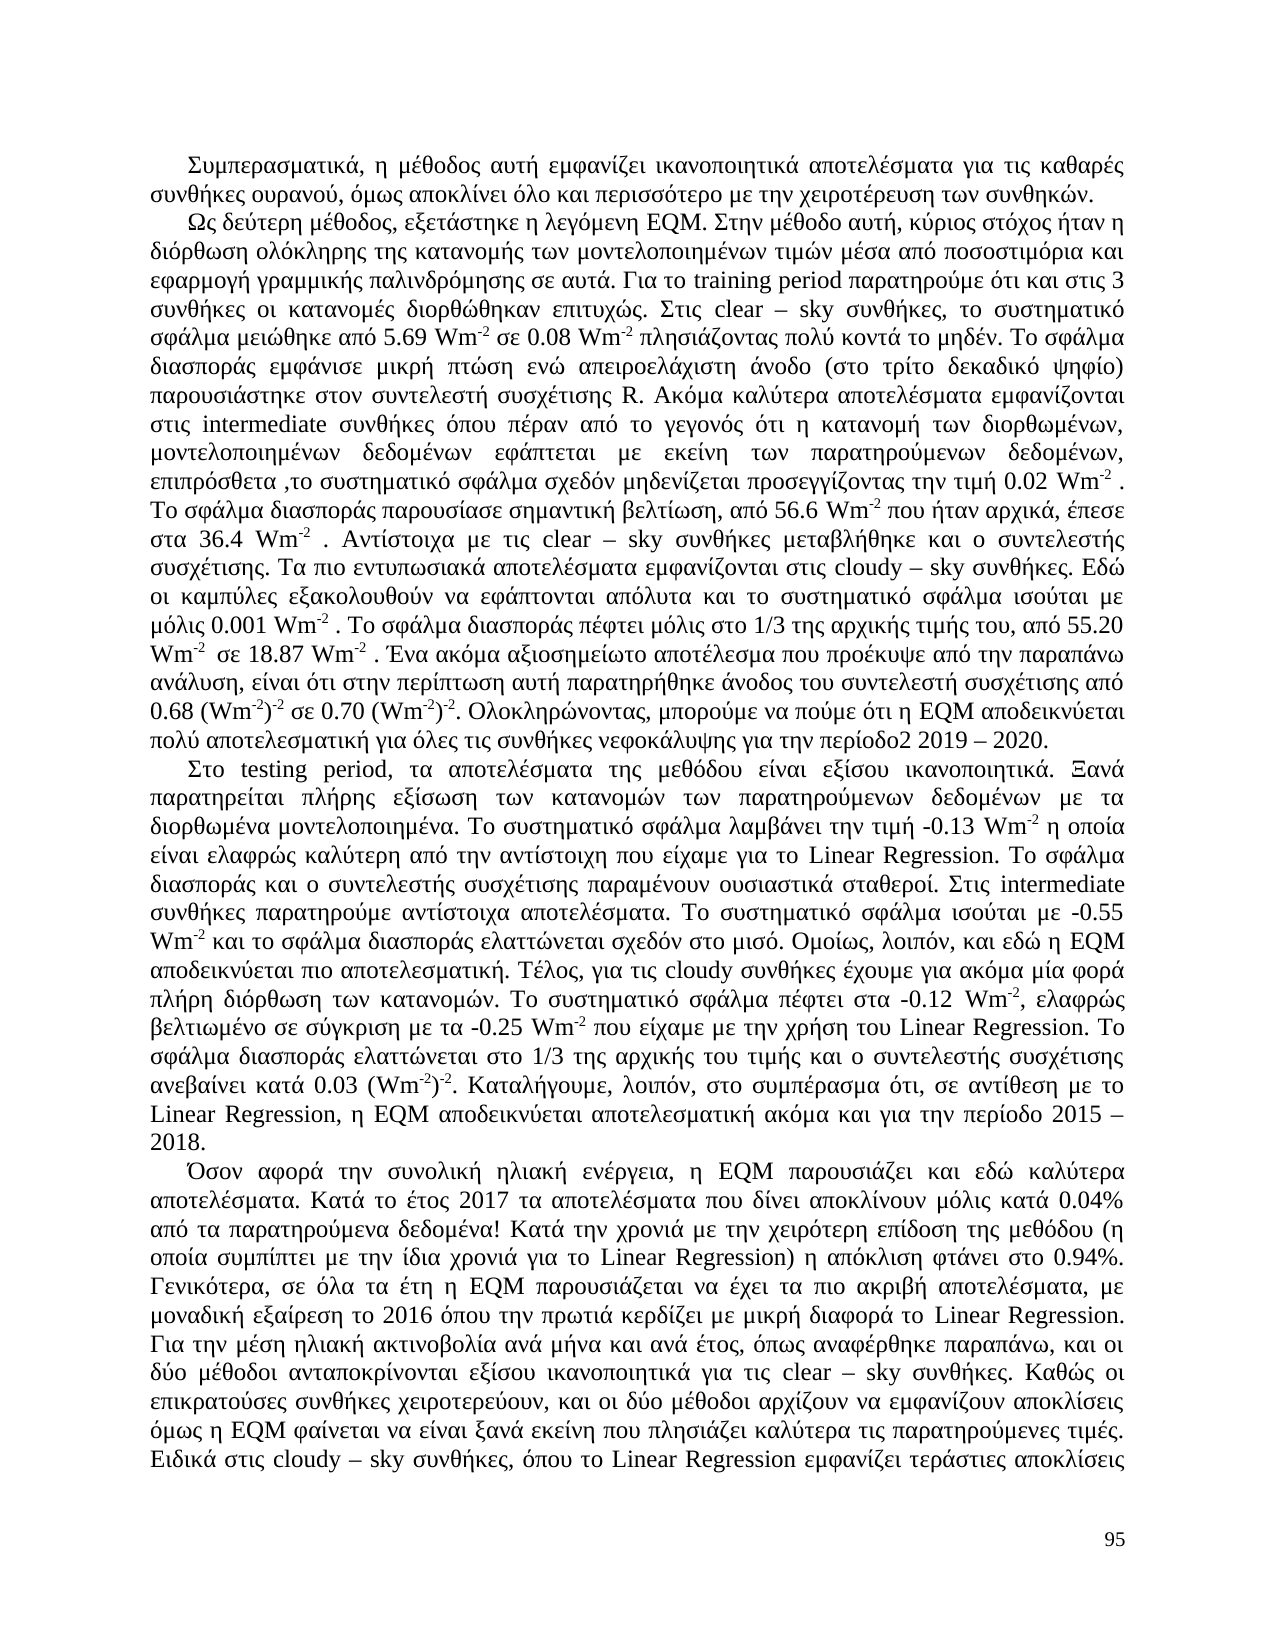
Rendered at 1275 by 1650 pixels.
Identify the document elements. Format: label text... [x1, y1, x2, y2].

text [150, 1156, 1125, 1472]
text Ως δεύτερη μέθοδος, εξετάστηκε η λεγόμενη EQM. Στην μέθοδο αυτή, κύριος στόχος ήταν η διόρθωση ολόκληρης της κατανομής των μοντελοποιημένων τιμών μέσα από ποσοστιμόρια και εφαρμογή γραμμικής παλινδρόμησης σε αυτά. Για το training period παρατηρούμε ότι και στις 3 συνθήκες οι κατανομές διορθώθηκαν επιτυχώς. Στις clear – sky συνθήκες, το συστηματικό σφάλμα μειώθηκε από 5.69 Wm-2 σε 0.08 Wm-2 πλησιάζοντας πολύ κοντά το μηδέν. Το σφάλμα διασποράς εμφάνισε μικρή πτώση ενώ απειροελάχιστη άνοδο (στο τρίτο δεκαδικό ψηφίο) παρουσιάστηκε στον συντελεστή συσχέτισης R. Ακόμα καλύτερα αποτελέσματα εμφανίζονται στις intermediate συνθήκες όπου πέραν από το γεγονός ότι η κατανομή των διορθωμένων, μοντελοποιημένων δεδομένων εφάπτεται με εκείνη των παρατηρούμενων δεδομένων, επιπρόσθετα ,το συστηματικό σφάλμα σχεδόν μηδενίζεται προσεγγίζοντας την τιμή 0.02 Wm-2 . Το σφάλμα διασποράς παρουσίασε σημαντική βελτίωση, από 56.6 Wm-2 που ήταν αρχικά, έπεσε στα 36.4 Wm-2 . Αντίστοιχα με τις clear – sky συνθήκες μεταβλήθηκε και ο συντελεστής συσχέτισης. Τα πιο εντυπωσιακά αποτελέσματα εμφανίζονται στις cloudy – sky συνθήκες. Εδώ οι καμπύλες εξακολουθούν να εφάπτονται απόλυτα και το συστηματικό σφάλμα ισούται με μόλις 0.001 Wm-2 . Το σφάλμα διασποράς πέφτει μόλις στο 1/3 της αρχικής τιμής του, από 55.20 Wm-2 σε 18.87 Wm-2 . Ένα ακόμα αξιοσημείωτο αποτέλεσμα που προέκυψε από την παραπάνω ανάλυση, είναι ότι στην περίπτωση αυτή παρατηρήθηκε άνοδος του συντελεστή συσχέτισης από 0.68 (Wm-2)-2 σε 0.70 (Wm-2)-2. Ολοκληρώνοντας, μπορούμε να πούμε ότι η EQM αποδεικνύεται πολύ αποτελεσματική για όλες τις συνθήκες νεφοκάλυψης για την περίοδο2 2019 – 2020. [150, 207, 1125, 754]
text Συμπερασματικά, η μέθοδος αυτή εμφανίζει ικανοποιητικά αποτελέσματα για τις καθαρές συνθήκες ουρανού, όμως αποκλίνει όλο και περισσότερο με την χειροτέρευση των συνθηκών. [150, 150, 1125, 207]
text Στο testing period, τα αποτελέσματα της μεθόδου είναι εξίσου ικανοποιητικά. Ξανά παρατηρείται πλήρης εξίσωση των κατανομών των παρατηρούμενων δεδομένων με τα διορθωμένα μοντελοποιημένα. Το συστηματικό σφάλμα λαμβάνει την τιμή -0.13 Wm-2 η οποία είναι ελαφρώς καλύτερη από την αντίστοιχη που είχαμε για το Linear Regression. Το σφάλμα διασποράς και ο συντελεστής συσχέτισης παραμένουν ουσιαστικά σταθεροί. Στις intermediate συνθήκες παρατηρούμε αντίστοιχα αποτελέσματα. Το συστηματικό σφάλμα ισούται με -0.55 Wm-2 και το σφάλμα διασποράς ελαττώνεται σχεδόν στο μισό. Ομοίως, λοιπόν, και εδώ η EQM αποδεικνύεται πιο αποτελεσματική. Τέλος, για τις cloudy συνθήκες έχουμε για ακόμα μία φορά πλήρη διόρθωση των κατανομών. Το συστηματικό σφάλμα πέφτει στα -0.12 Wm-2, ελαφρώς βελτιωμένο σε σύγκριση με τα -0.25 Wm-2 που είχαμε με την χρήση του Linear Regression. To σφάλμα διασποράς ελαττώνεται στο 1/3 της αρχικής του τιμής και ο συντελεστής συσχέτισης ανεβαίνει κατά 0.03 (Wm-2)-2. Καταλήγουμε, λοιπόν, στο συμπέρασμα ότι, σε αντίθεση με το Linear Regression, η EQM αποδεικνύεται αποτελεσματική ακόμα και για την περίοδο 2015 – 2018. [150, 754, 1125, 1156]
